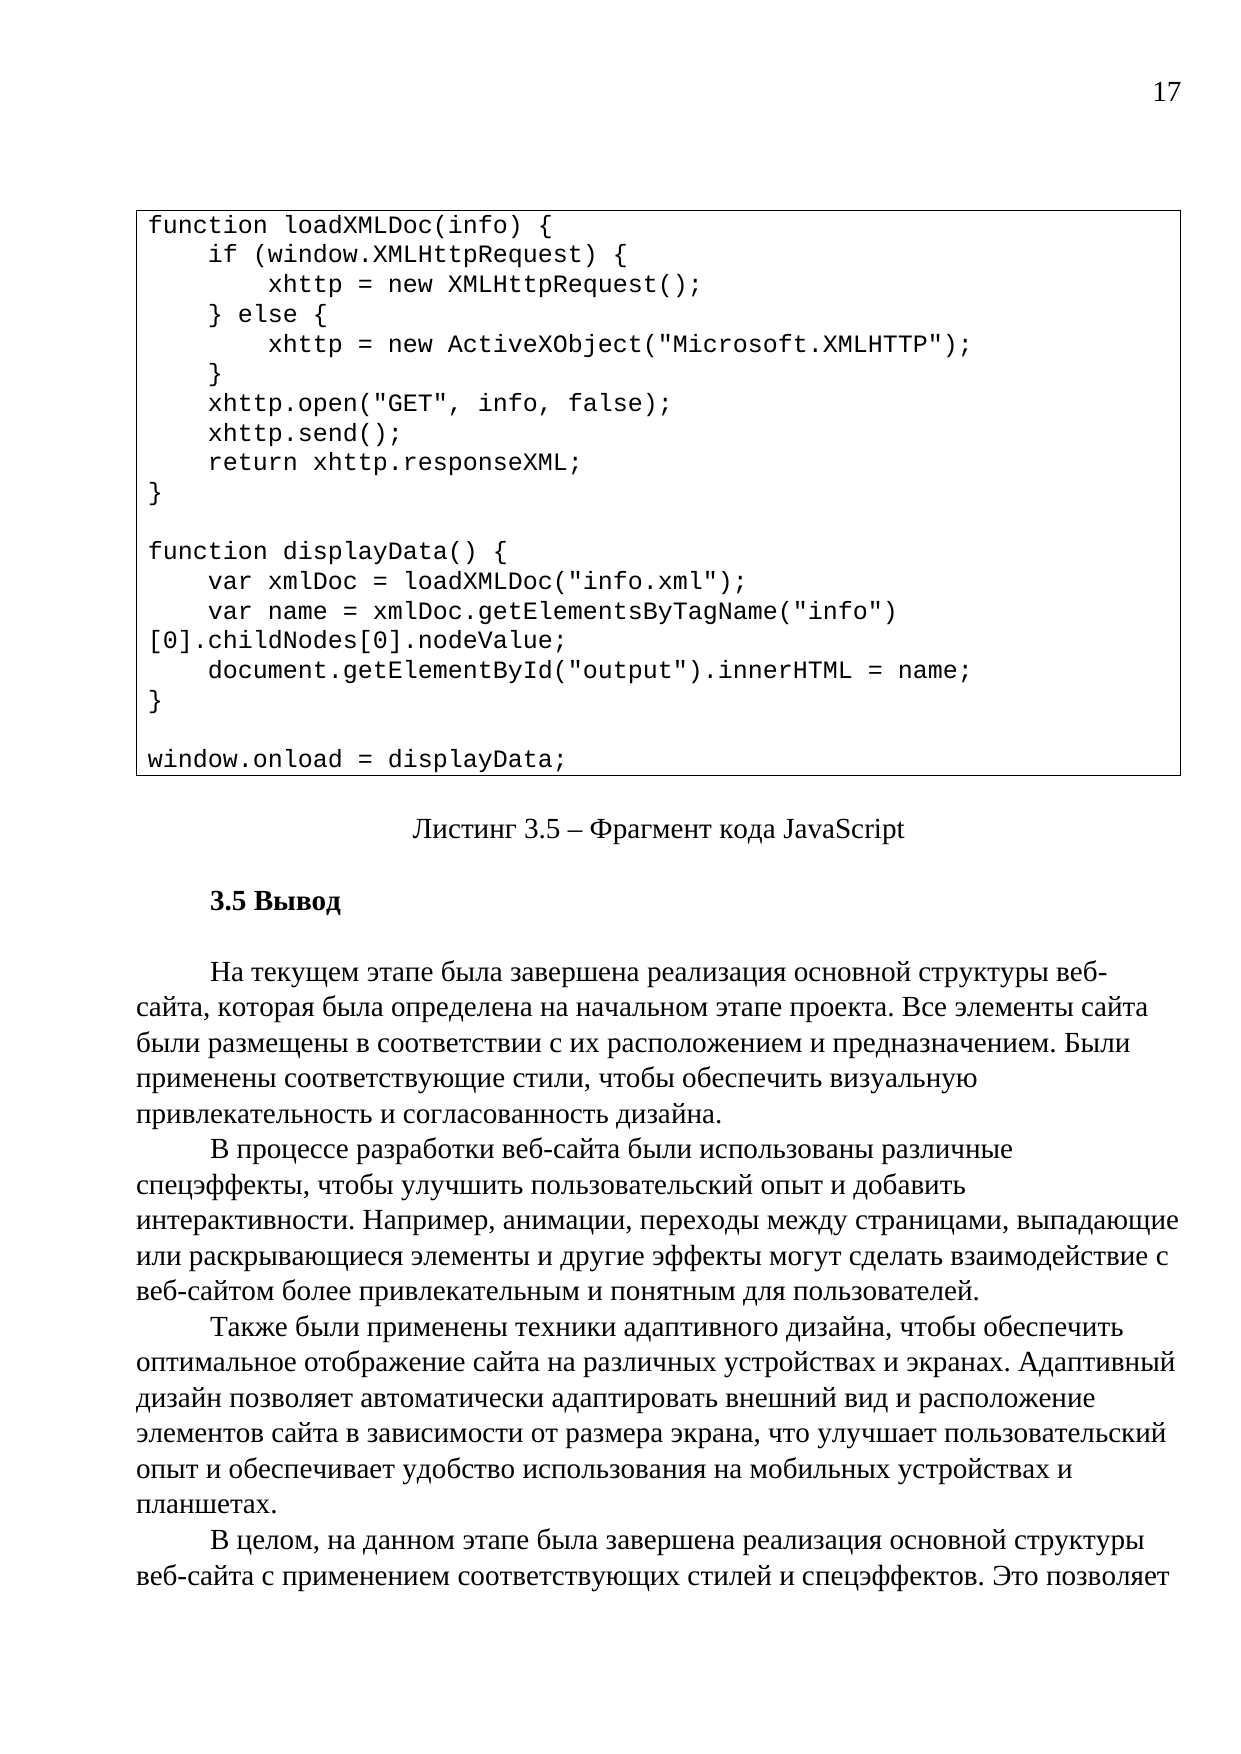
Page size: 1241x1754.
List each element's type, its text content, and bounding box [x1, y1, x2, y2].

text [136, 1522, 1181, 1591]
text В процессе разработки веб-сайта были использованы различные спецэффекты, чтобы улучшить пользовательский опыт и добавить интерактивности. Например, анимации, переходы между страницами, выпадающие или раскрывающиеся элементы и другие эффекты могут сделать взаимодействие с веб-сайтом более привлекательным и понятным для пользователей. [136, 1131, 1181, 1307]
text На текущем этапе была завершена реализация основной структуры веб-сайта, которая была определена на начальном этапе проекта. Все элементы сайта были размещены в соответствии с их расположением и предназначением. Были применены соответствующие стили, чтобы обеспечить визуальную привлекательность и согласованность дизайна. [136, 954, 1181, 1129]
text Также были применены техники адаптивного дизайна, чтобы обеспечить оптимальное отображение сайта на различных устройствах и экранах. Адаптивный дизайн позволяет автоматически адаптировать внешний вид и расположение элементов сайта в зависимости от размера экрана, что улучшает пользовательский опыт и обеспечивает удобство использования на мобильных устройствах и планшетах. [136, 1309, 1181, 1520]
text 3.5 Вывод [136, 883, 1181, 916]
text Листинг 3.5 – Фрагмент кода JavaScript [136, 812, 1181, 845]
table_header function loadXMLDoc(info) { if (window.XMLHttpRequest) { xhttp = new XMLHttpRequest(); } else { xhttp = new ActiveXObject("Microsoft.XMLHTTP"); } xhttp.open("GET", info, false); xhttp.send(); return xhttp.responseXML; } function displayData() { var xmlDoc = loadXMLDoc("info.xml"); var name = xmlDoc.getElementsByTagName("info")[0].childNodes[0].nodeValue; document.getElementById("output").innerHTML = name; } window.onload = displayData; [137, 211, 1180, 775]
